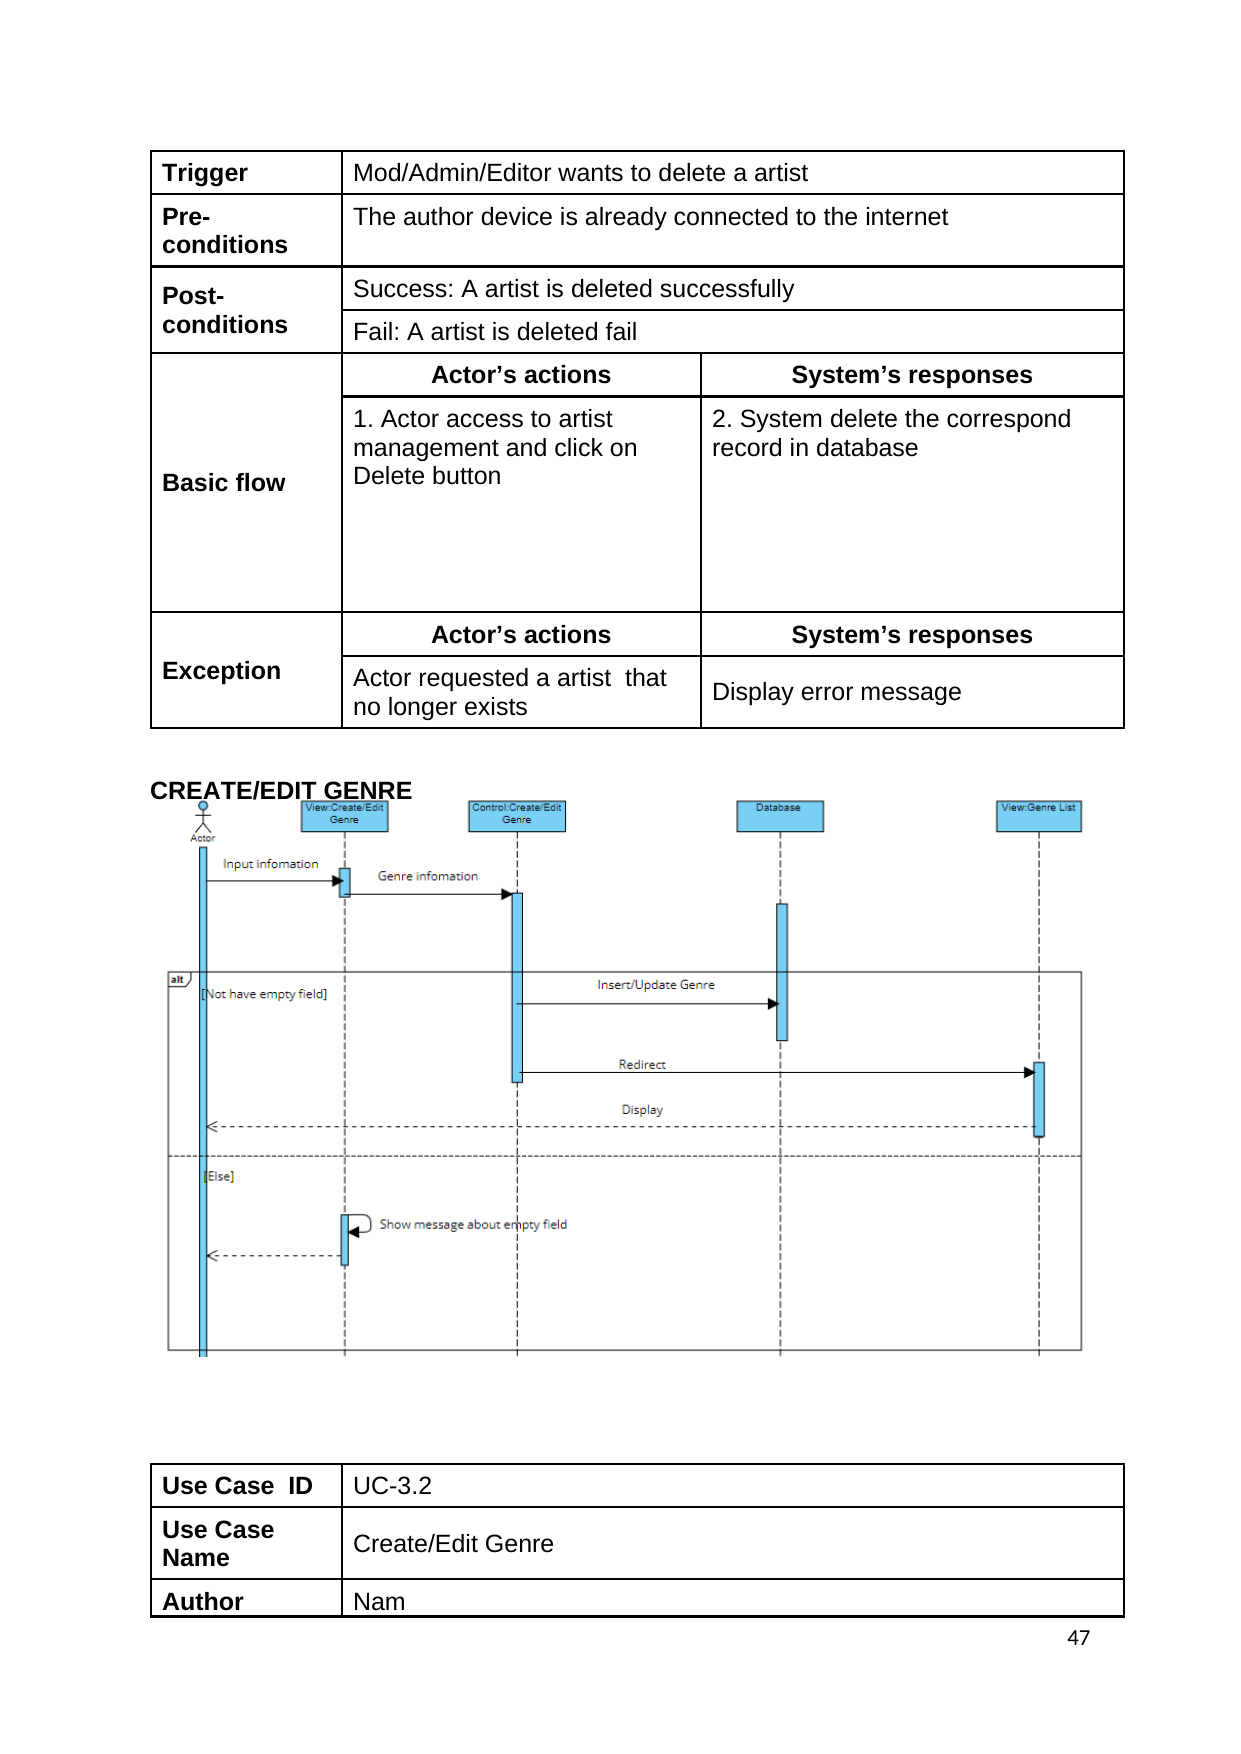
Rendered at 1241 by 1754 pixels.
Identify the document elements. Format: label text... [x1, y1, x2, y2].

table_cell Author [152, 1580, 341, 1615]
table_cell 1. Actor access to artist management and click on Delete button [343, 398, 700, 611]
table_cell Nam [343, 1580, 1123, 1615]
table_cell The author device is already connected to the internet [343, 195, 1123, 265]
table_cell Create/Edit Genre [343, 1508, 1123, 1578]
table_cell Mod/Admin/Editor wants to delete a artist [343, 152, 1123, 193]
table_cell Actor requested a artist that no longer exists [343, 657, 700, 727]
table_cell Actor’s actions [343, 354, 700, 395]
subtitle CREATE/EDIT GENRE [150, 776, 1090, 804]
table_cell Success: A artist is deleted successfully [343, 268, 1123, 309]
table_cell Use Case Name [152, 1508, 341, 1578]
table_cell Display error message [702, 657, 1123, 727]
table_cell 2. System delete the correspond record in database [702, 398, 1123, 611]
table_cell Exception [152, 613, 341, 727]
table_cell System’s responses [702, 354, 1123, 395]
table_header Use Case ID [152, 1465, 341, 1506]
picture [153, 779, 1097, 1357]
table_cell Trigger [152, 152, 341, 193]
table_cell System’s responses [702, 613, 1123, 654]
table_cell Pre-conditions [152, 195, 341, 265]
table_cell Fail: A artist is deleted fail [343, 311, 1123, 352]
table_header UC-3.2 [343, 1465, 1123, 1506]
table_cell Post-conditions [152, 268, 341, 352]
table_cell Actor’s actions [343, 613, 700, 654]
table_cell Basic flow [152, 354, 341, 611]
